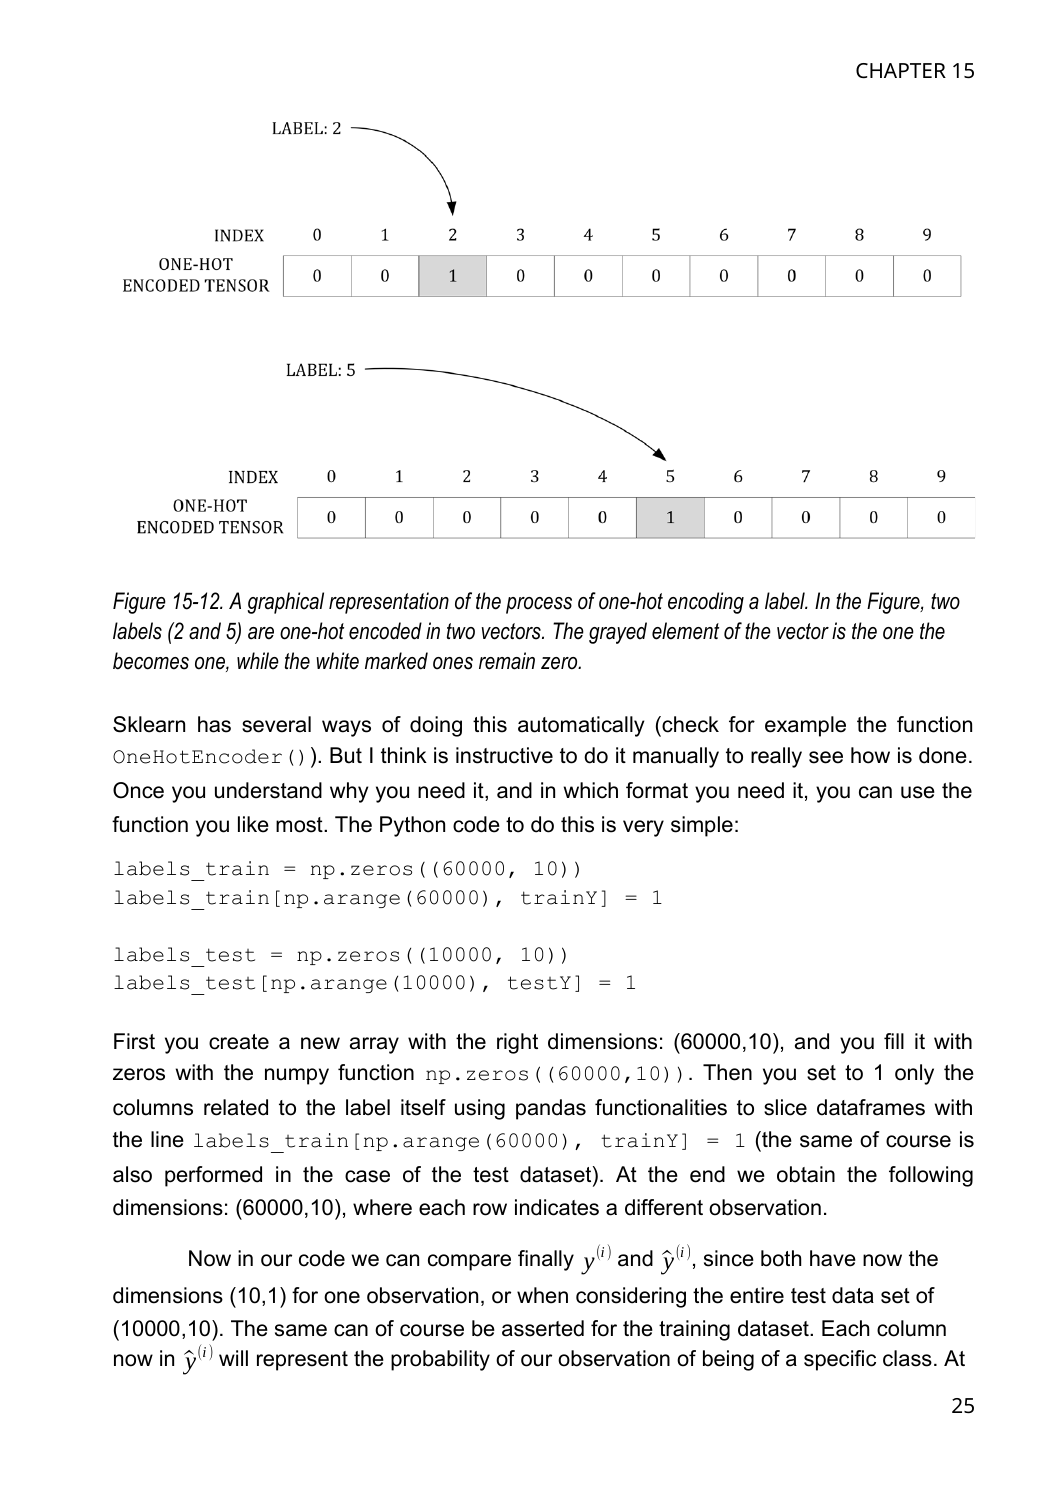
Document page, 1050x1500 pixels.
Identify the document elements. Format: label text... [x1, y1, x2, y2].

text labels_test = np.zeros((10000, 10)) [112, 943, 975, 968]
text Figure 15-12. A graphical representation of the process of one-hot encoding a label. In the Figure, two labels (2 and 5) are one-hot encoded in two vectors. The grayed element of the vector is the one the becomes one, while the white marked ones remain zero. [112, 588, 975, 674]
text labels_train = np.zeros((60000, 10)) [112, 857, 975, 882]
picture [112, 112, 976, 546]
text First you create a new array with the right dimensions: (60000,10), and you fill it with zeros with the numpy function np.zeros((60000,10)). Then you set to 1 only the columns related to the label itself using pandas functionalities to slice dataframes with the line labels_train[np.arange(60000), trainY] = 1 (the same of course is also performed in the case of the test dataset). At the end we obtain the following dimensions: (60000,10), where each row indicates a different observation. [112, 1021, 975, 1221]
text labels_test[np.arange(10000), testY] = 1 [112, 971, 975, 996]
text Sklearn has several ways of doing this automatically (check for example the function OneHotEncoder()). But I think is instructive to do it manually to really see how is done. Once you understand why you need it, and in which format you need it, you can use the function you like most. The Python code to do this is very simple: [112, 703, 975, 837]
text labels_train[np.arange(60000), trainY] = 1 [112, 886, 975, 911]
